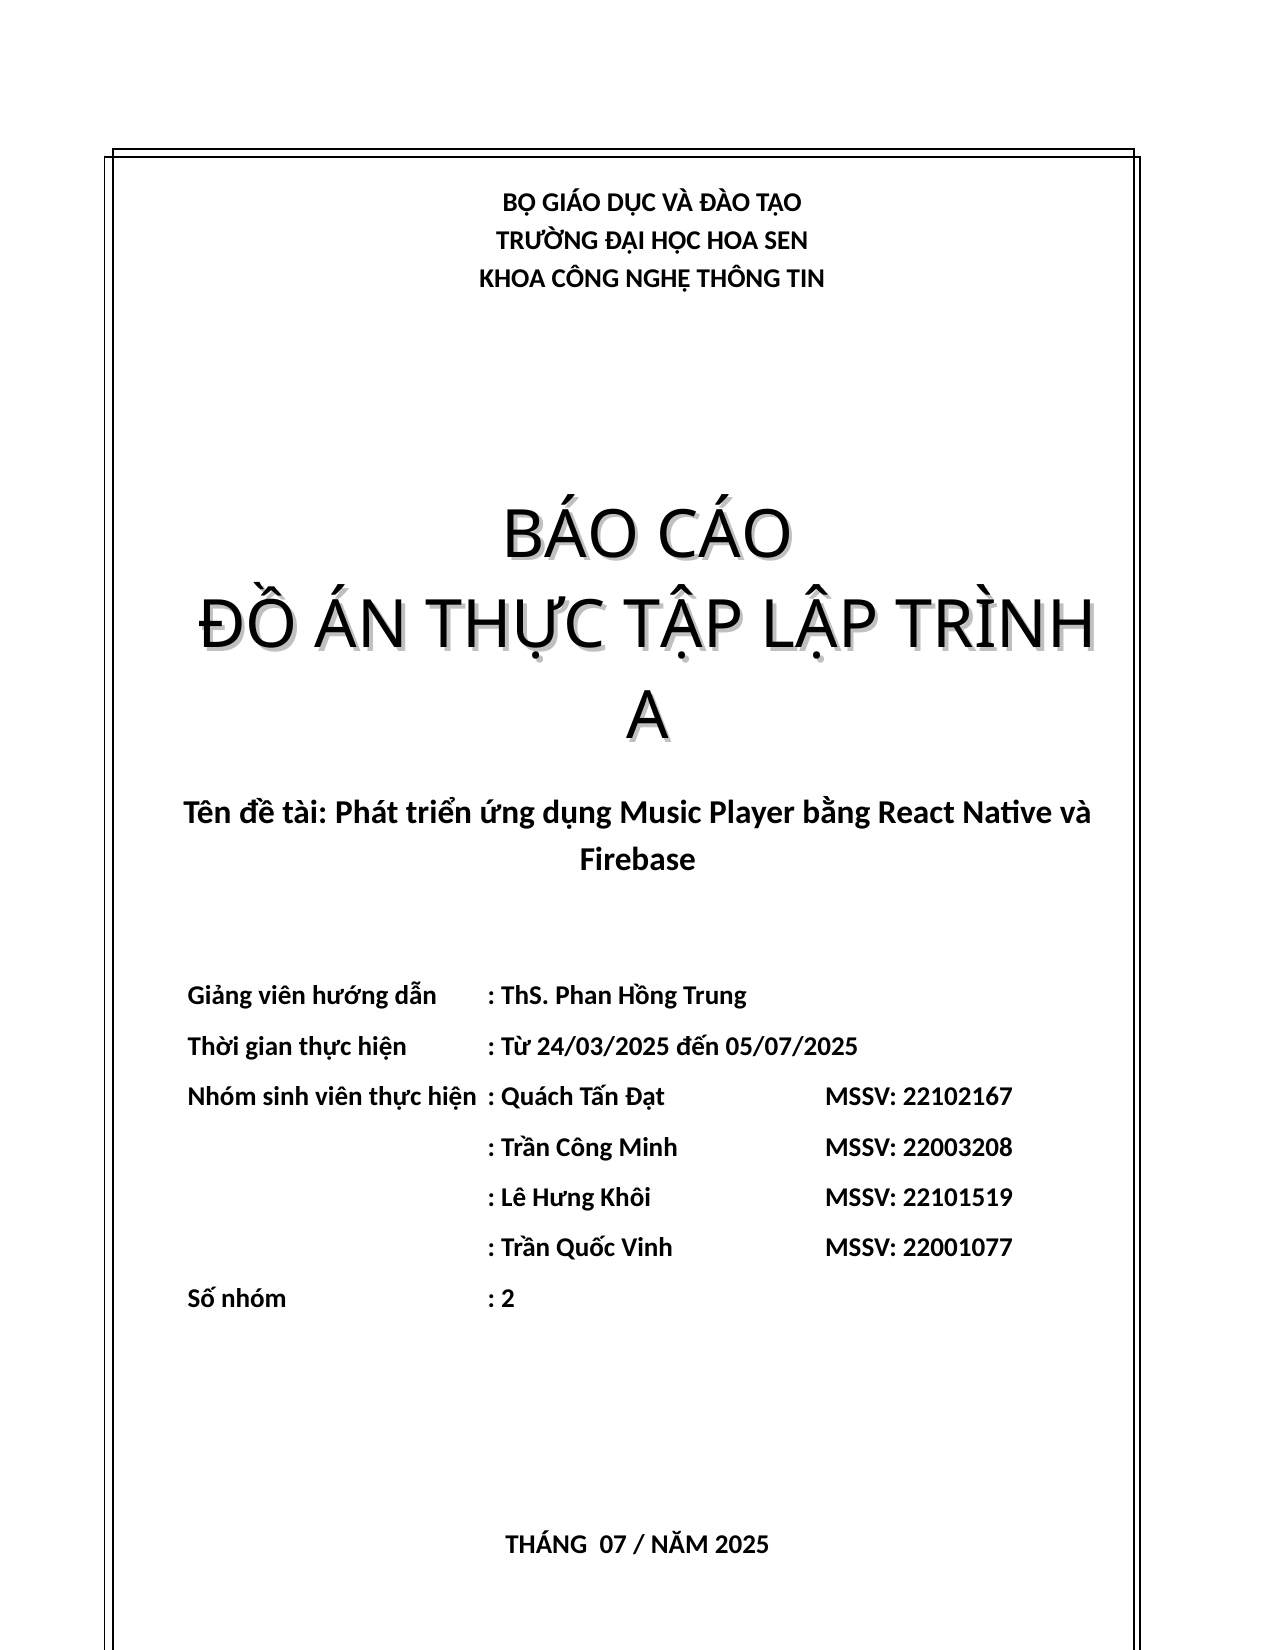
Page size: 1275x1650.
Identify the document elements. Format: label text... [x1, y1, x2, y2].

text Tên đề tài: Phát triển ứng dụng Music Player bằng React Native và Firebase [150, 791, 1125, 878]
text : Lê Hưng Khôi MSSV: 22101519 [150, 1180, 1125, 1213]
text : Trần Quốc Vinh MSSV: 22001077 [150, 1231, 1125, 1263]
text Nhóm sinh viên thực hiện : Quách Tấn Đạt MSSV: 22102167 [150, 1079, 1125, 1112]
text THÁNG 07 / NĂM 2025 [150, 1527, 1125, 1560]
text Giảng viên hướng dẫn : ThS. Phan Hồng Trung [150, 978, 1125, 1011]
text Thời gian thực hiện : Từ 24/03/2025 đến 05/07/2025 [150, 1029, 1125, 1062]
table_header BỘ GIÁO DỤC VÀ ĐÀO TẠO TRƯỜNG ĐẠI HỌC HOA SEN KHOA CÔNG NGHỆ THÔNG TIN [150, 150, 1154, 333]
text Số nhóm : 2 [150, 1281, 1125, 1314]
text : Trần Công Minh MSSV: 22003208 [150, 1130, 1125, 1163]
